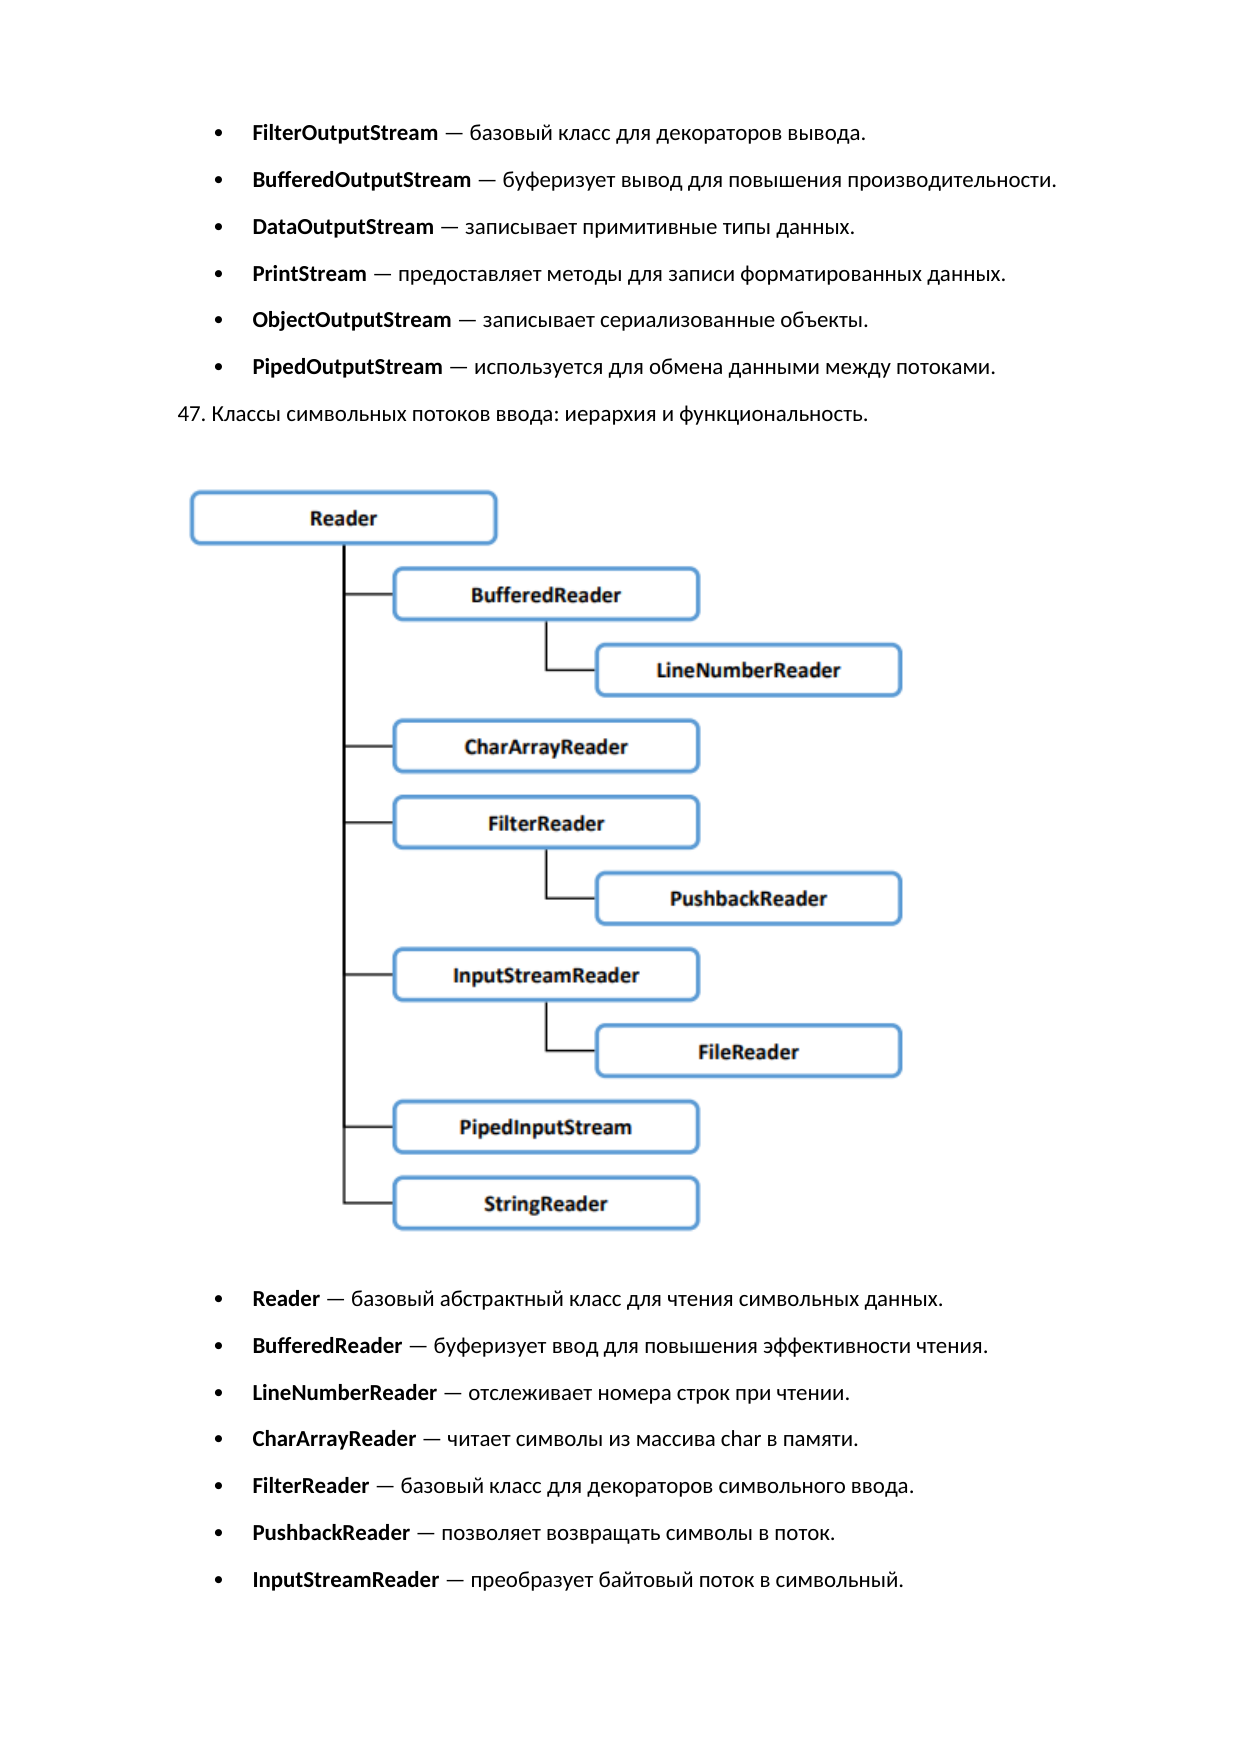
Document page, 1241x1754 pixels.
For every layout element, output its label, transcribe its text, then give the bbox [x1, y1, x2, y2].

list PushbackReader — позволяет возвращать символы в поток. [215, 1518, 1152, 1546]
picture [177, 446, 923, 1266]
list DataOutputStream — записывает примитивные типы данных. [215, 212, 1152, 240]
list InputStreamReader — преобразует байтовый поток в символьный. [215, 1565, 1152, 1593]
text 47. Классы символьных потоков ввода: иерархия и функциональность. [177, 399, 1152, 427]
list FilterReader — базовый класс для декораторов символьного ввода. [215, 1471, 1152, 1499]
list FilterOutputStream — базовый класс для декораторов вывода. [215, 118, 1152, 146]
list ObjectOutputStream — записывает сериализованные объекты. [215, 306, 1152, 334]
list BufferedReader — буферизует ввод для повышения эффективности чтения. [215, 1331, 1152, 1359]
list Reader — базовый абстрактный класс для чтения символьных данных. [215, 1284, 1152, 1312]
list BufferedOutputStream — буферизует вывод для повышения производительности. [215, 165, 1152, 193]
list LineNumberReader — отслеживает номера строк при чтении. [215, 1378, 1152, 1406]
list PrintStream — предоставляет методы для записи форматированных данных. [215, 259, 1152, 287]
list CharArrayReader — читает символы из массива char в памяти. [215, 1424, 1152, 1453]
list PipedOutputStream — используется для обмена данными между потоками. [215, 352, 1152, 381]
